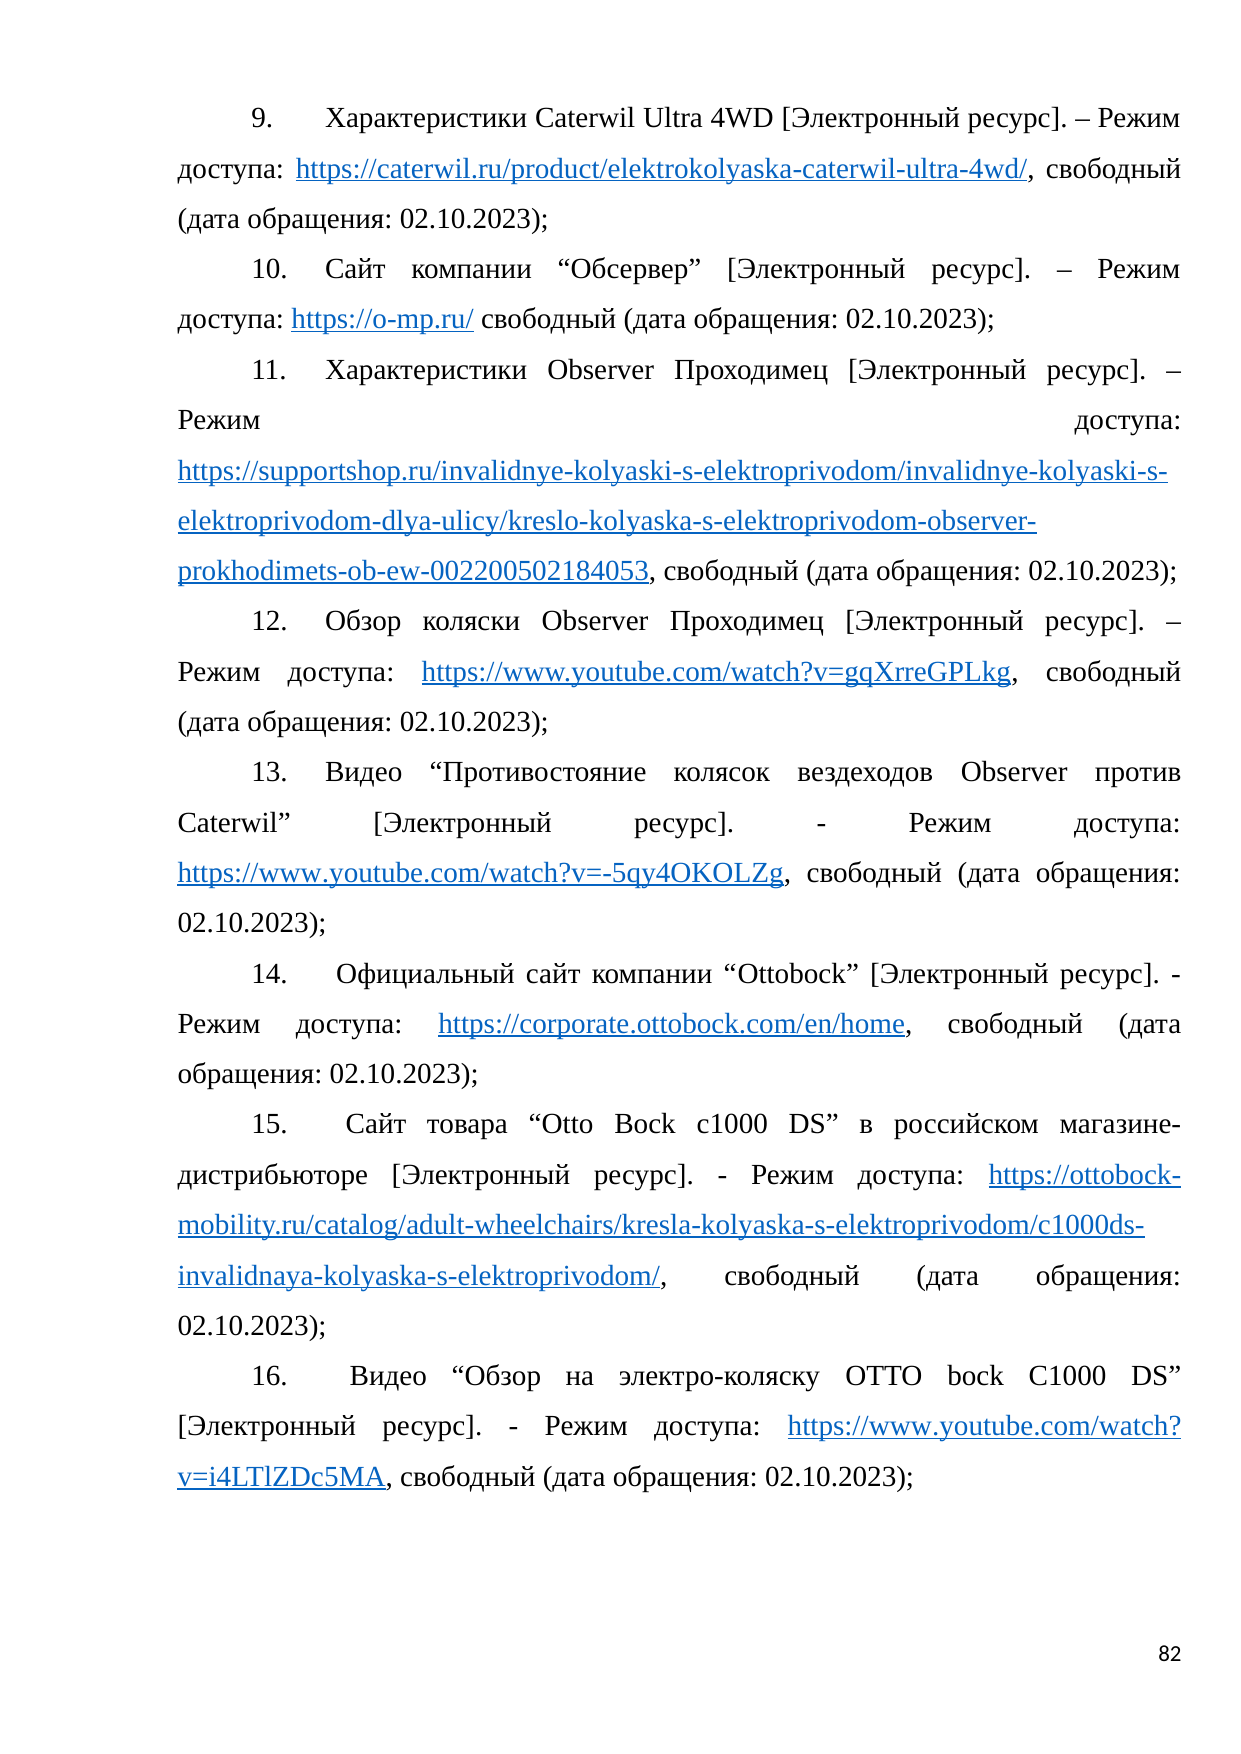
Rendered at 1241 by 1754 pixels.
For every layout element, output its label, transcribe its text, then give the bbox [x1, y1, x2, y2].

list Официальный сайт компании “Ottobock” [Электронный ресурс]. - Режим доступа: https://corporate.ottobock.com/en/home, свободный (дата обращения: 02.10.2023); [177, 956, 1181, 1090]
list Видео “Обзор на электро-коляску OTTO bock C1000 DS” [Электронный ресурс]. - Режим доступа: https://www.youtube.com/watch?v=i4LTlZDc5MA, свободный (дата обращения: 02.10.2023); [177, 1358, 1181, 1492]
list Характеристики Caterwil Ultra 4WD [Электронный ресурс]. – Режим доступа: https://caterwil.ru/product/elektrokolyaska-caterwil-ultra-4wd/, свободный (дата обращения: 02.10.2023); [177, 100, 1181, 234]
list Характеристики Observer Проходимец [Электронный ресурс]. – Режим доступа: https://supportshop.ru/invalidnye-kolyaski-s-elektroprivodom/invalidnye-kolyaski-s-elektroprivodom-dlya-ulicy/kreslo-kolyaska-s-elektroprivodom-observer-prokhodimets-ob-ew-002200502184053, свободный (дата обращения: 02.10.2023); [177, 352, 1181, 587]
list Сайт товара “Otto Bock c1000 DS” в российском магазине-дистрибьюторе [Электронный ресурс]. - Режим доступа: https://ottobock-mobility.ru/catalog/adult-wheelchairs/kresla-kolyaska-s-elektroprivodom/c1000ds-invalidnaya-kolyaska-s-elektroprivodom/, свободный (дата обращения: 02.10.2023); [177, 1107, 1181, 1341]
list Обзор коляски Observer Проходимец [Электронный ресурс]. – Режим доступа: https://www.youtube.com/watch?v=gqXrreGPLkg, свободный (дата обращения: 02.10.2023); [177, 603, 1181, 738]
list Видео “Противостояние колясок вездеходов Observer против Caterwil” [Электронный ресурс]. - Режим доступа: https://www.youtube.com/watch?v=-5qy4OKOLZg, свободный (дата обращения: 02.10.2023); [177, 754, 1181, 939]
list Сайт компании “Обсервер” [Электронный ресурс]. – Режим доступа: https://o-mp.ru/ свободный (дата обращения: 02.10.2023); [177, 251, 1181, 335]
